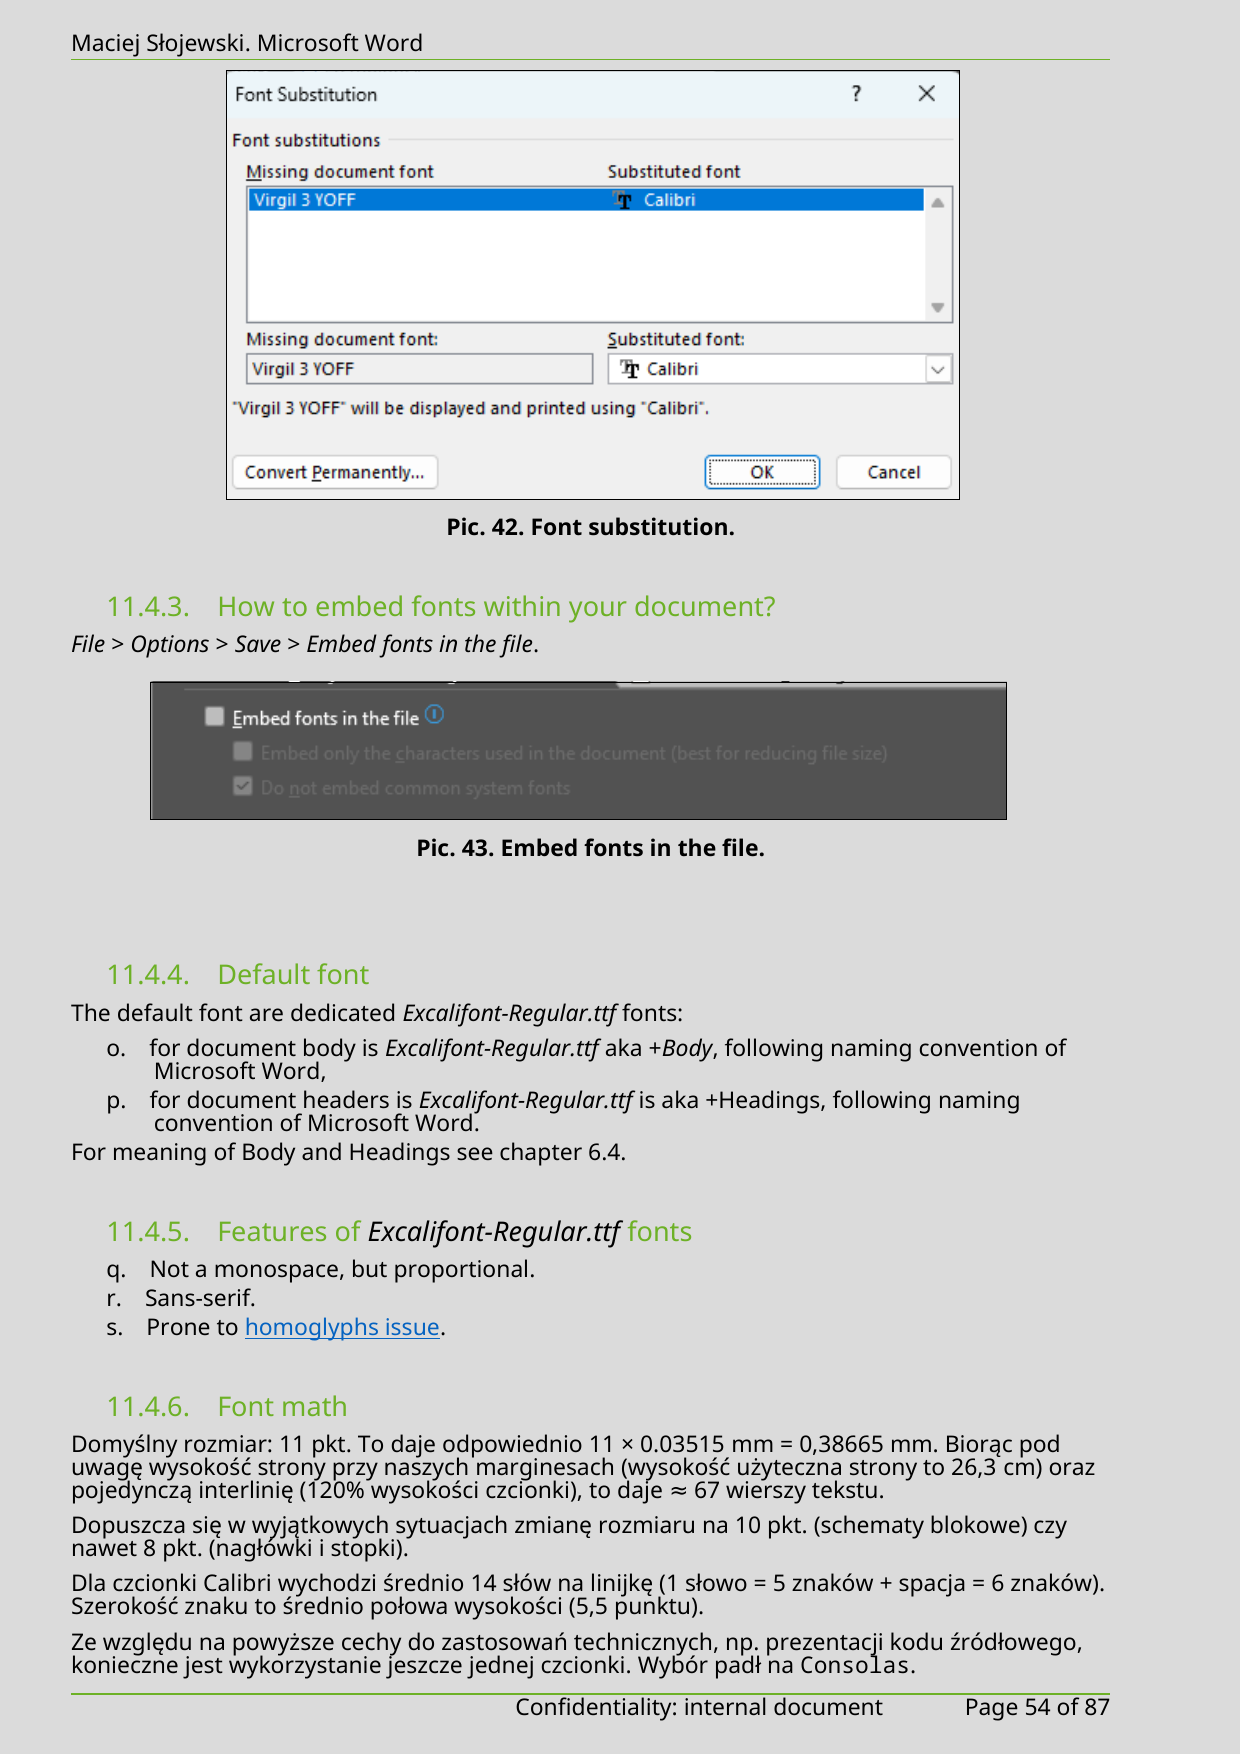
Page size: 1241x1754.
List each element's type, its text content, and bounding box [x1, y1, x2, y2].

text The default font are dedicated Excalifont-Regular.ttf fonts: [609, 1003, 1110, 1026]
subtitle How to embed fonts within your document? [106, 594, 1110, 622]
text Ze względu na powyższe cechy do zastosowań technicznych, np. prezentacji kodu źródłowego, konieczne jest wykorzystanie jeszcze jednej czcionki. Wybór padł na Consolas. [71, 1632, 1110, 1678]
list for document body is Excalifont-Regular.ttf aka +Body, following naming convention of Microsoft Word, [106, 1038, 1110, 1084]
subtitle Features of Excalifont-Regular.ttf fonts [106, 1219, 1110, 1246]
picture [151, 683, 1006, 819]
list for document headers is Excalifont-Regular.ttf is aka +Headings, following naming convention of Microsoft Word. [106, 1090, 1110, 1136]
text For meaning of Body and Headings see chapter 6.4. [71, 1142, 1110, 1165]
text Dopuszcza się w wyjątkowych sytuacjach zmianę rozmiaru na 10 pkt. (schematy blokowe) czy nawet 8 pkt. (nagłówki i stopki). [71, 1515, 1110, 1561]
subtitle Font math [106, 1394, 1110, 1421]
picture [227, 71, 959, 499]
text File > Options > Save > Embed fonts in the file. [383, 634, 509, 657]
list Not a monospace, but proportional. [106, 1259, 1110, 1282]
text Pic. 43. Embed fonts in the file. [source: herein] [71, 838, 1110, 861]
text Pic. 42. Font substitution. [source: herein] [71, 517, 1110, 540]
list Prone to homoglyphs issue. [106, 1317, 1110, 1340]
subtitle Default font [106, 963, 1110, 990]
text The default font are dedicated Excalifont-Regular.ttf fonts: [71, 1003, 467, 1026]
text File > Options > Save > Embed fonts in the file. [503, 634, 1110, 657]
text File > Options > Save > Embed fonts in the file. [71, 634, 389, 657]
text Dla czcionki Calibri wychodzi średnio 14 słów na linijkę (1 słowo = 5 znaków + spacja = 6 znaków). Szerokość znaku to średnio połowa wysokości (5,5 punktu). [71, 1573, 1110, 1619]
text Domyślny rozmiar: 11 pkt. To daje odpowiednio 11 × 0.03515 mm = 0,38665 mm. Biorąc pod uwagę wysokość strony przy naszych marginesach (wysokość użyteczna strony to 26,3 cm) oraz pojedynczą interlinię (120% wysokości czcionki), to daje ≈ 67 wierszy tekstu. [71, 1434, 1110, 1503]
list Sans-serif. [106, 1288, 1110, 1311]
